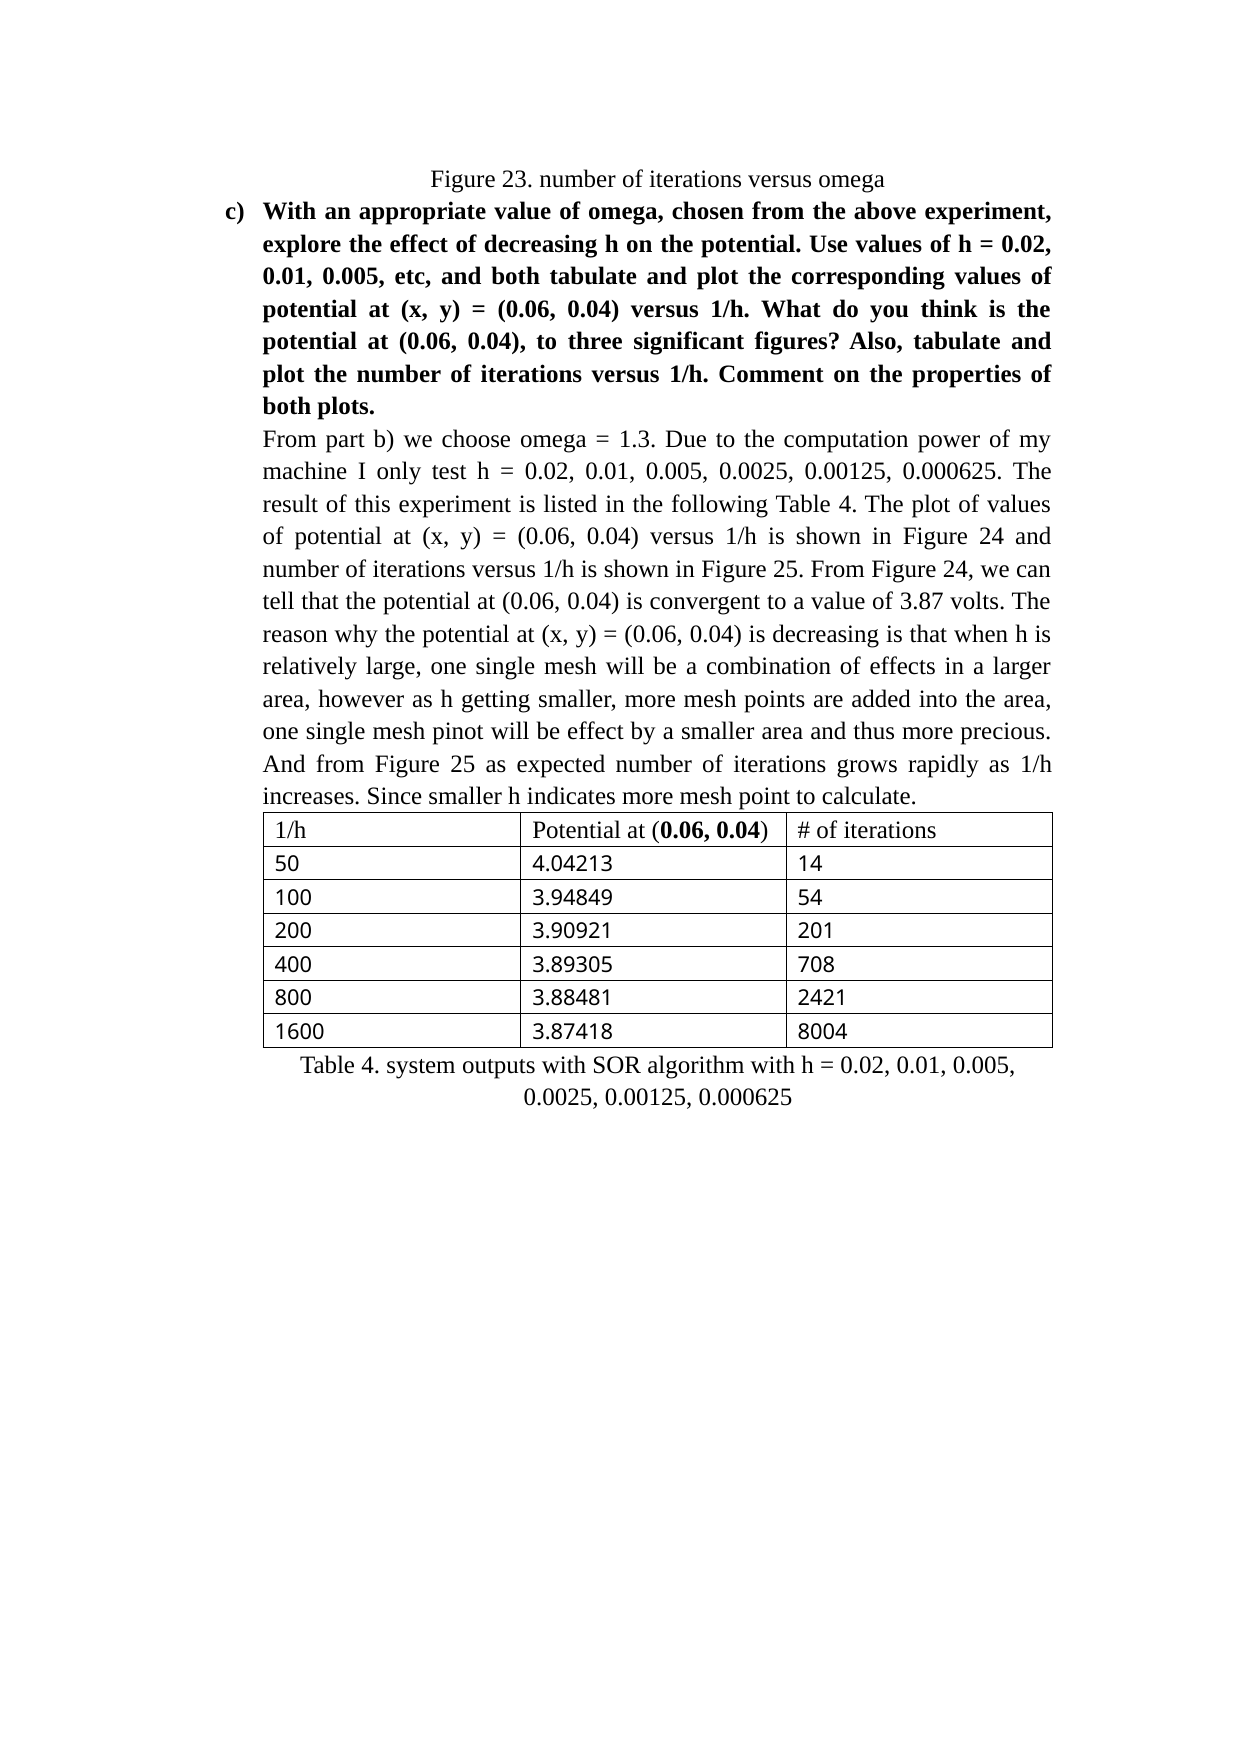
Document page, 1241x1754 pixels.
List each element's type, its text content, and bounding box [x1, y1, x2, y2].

table_cell 400 [264, 947, 520, 980]
table_cell 3.89305 [521, 947, 786, 980]
list With an appropriate value of omega, chosen from the above experiment, explore the effect of decreasing h on the potential. Use values of h = 0.02, 0.01, 0.005, etc, and both tabulate and plot the corresponding values of potential at (x, y) = (0.06, 0.04) versus 1/h. What do you think is the potential at (0.06, 0.04), to three significant figures? Also, tabulate and plot the number of iterations versus 1/h. Comment on the properties of both plots. [225, 194, 1053, 422]
table_cell 200 [264, 914, 520, 946]
table_cell 708 [787, 947, 1052, 980]
table_header # of iterations [787, 813, 1052, 846]
table_header Potential at (0.06, 0.04) [521, 813, 786, 846]
table_cell 8004 [787, 1014, 1052, 1047]
table_cell 2421 [787, 981, 1052, 1013]
table_cell 201 [787, 914, 1052, 946]
table_cell 3.87418 [521, 1014, 786, 1047]
table_header 1/h [264, 813, 520, 846]
table_cell 3.88481 [521, 981, 786, 1013]
table_cell 3.90921 [521, 914, 786, 946]
table_cell 1600 [264, 1014, 520, 1047]
table_cell 14 [787, 847, 1052, 879]
table_cell 3.94849 [521, 880, 786, 913]
table_cell 54 [787, 880, 1052, 913]
list Table 4. system outputs with SOR algorithm with h = 0.02, 0.01, 0.005, 0.0025, 0.00125, 0.000625 [262, 1048, 1053, 1113]
list Figure 23. number of iterations versus omega [262, 162, 1053, 194]
list From part b) we choose omega = 1.3. Due to the computation power of my machine I only test h = 0.02, 0.01, 0.005, 0.0025, 0.00125, 0.000625. The result of this experiment is listed in the following Table 4. The plot of values of potential at (x, y) = (0.06, 0.04) versus 1/h is shown in Figure 24 and number of iterations versus 1/h is shown in Figure 25. From Figure 24, we can tell that the potential at (0.06, 0.04) is convergent to a value of 3.87 volts. The reason why the potential at (x, y) = (0.06, 0.04) is decreasing is that when h is relatively large, one single mesh will be a combination of effects in a larger area, however as h getting smaller, more mesh points are added into the area, one single mesh pinot will be effect by a smaller area and thus more precious. And from Figure 25 as expected number of iterations grows rapidly as 1/h increases. Since smaller h indicates more mesh point to calculate. [262, 422, 1053, 812]
table_cell 800 [264, 981, 520, 1013]
table_cell 4.04213 [521, 847, 786, 879]
table_cell 50 [264, 847, 520, 879]
table_cell 100 [264, 880, 520, 913]
